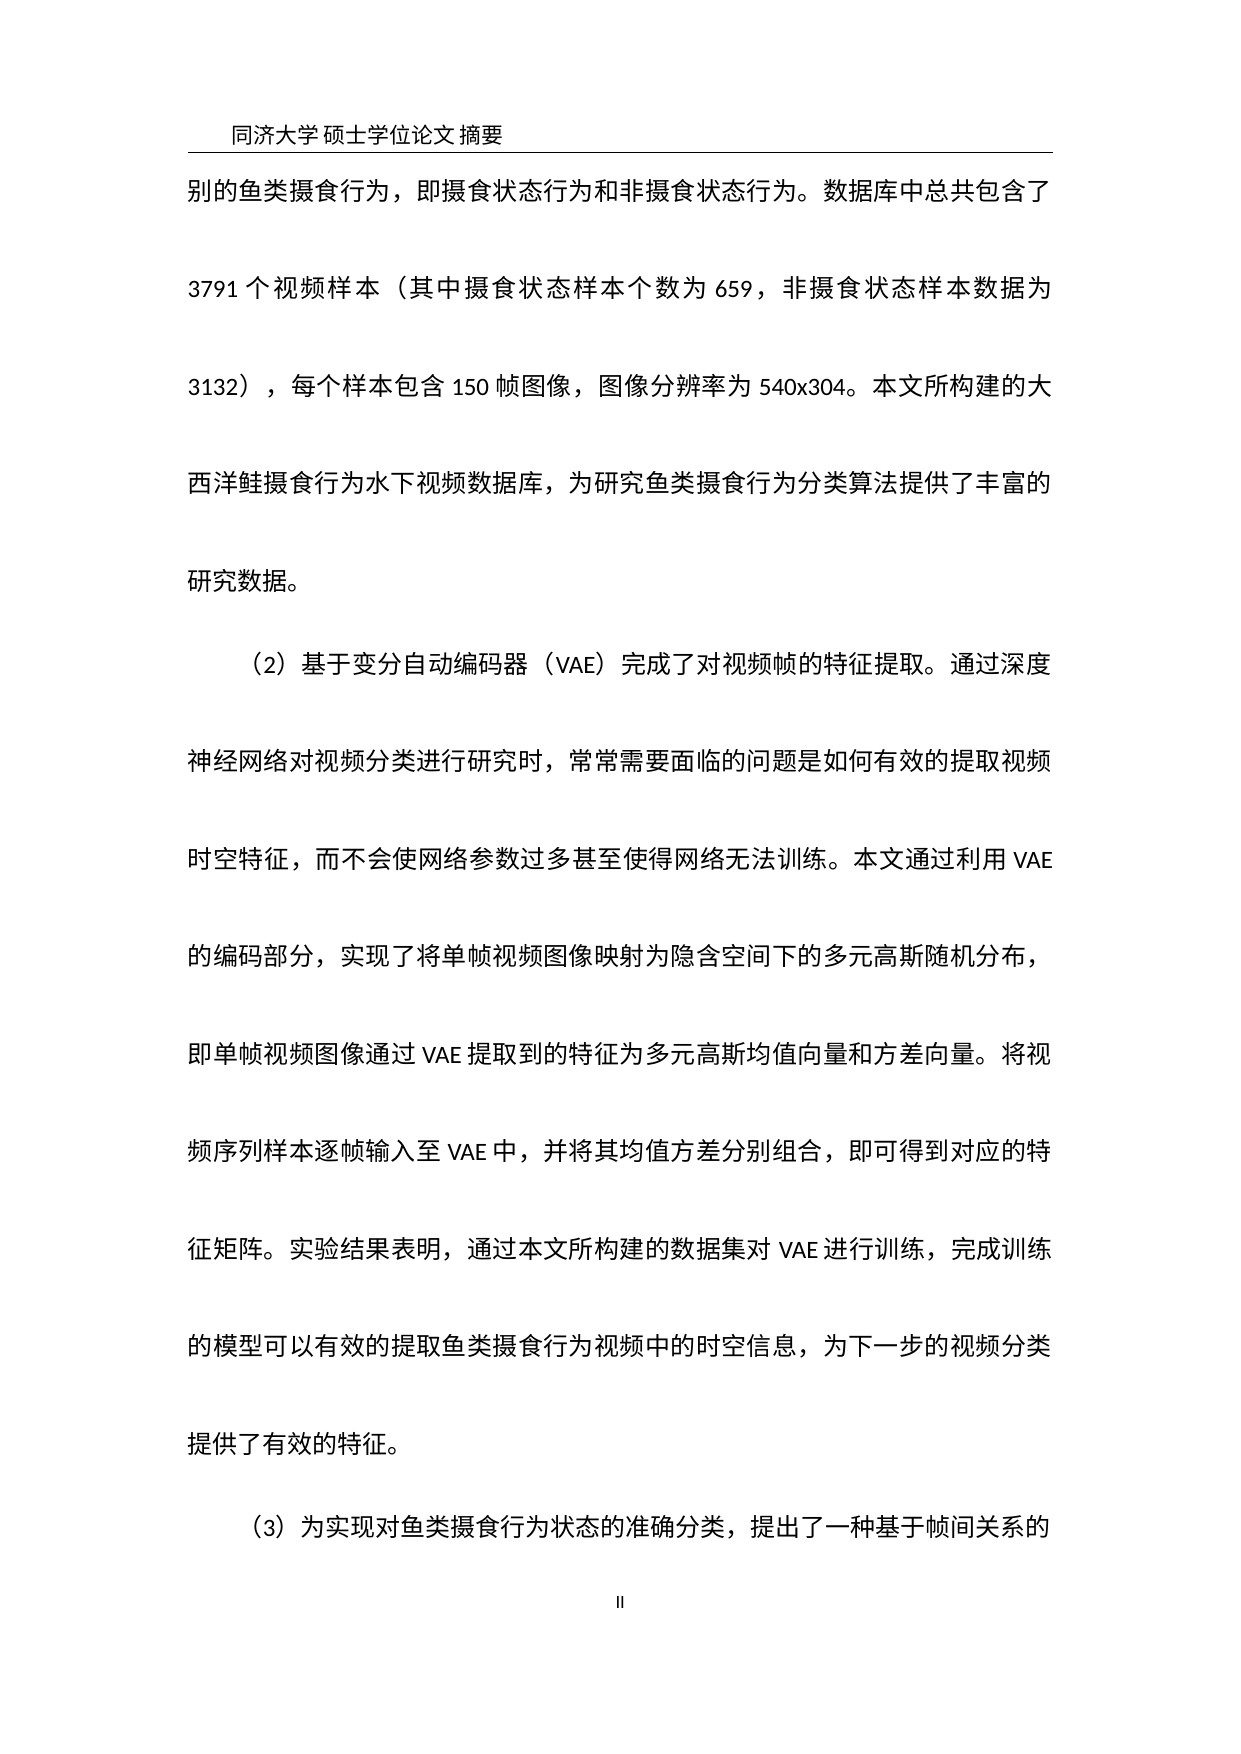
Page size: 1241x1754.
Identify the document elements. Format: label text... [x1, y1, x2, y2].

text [187, 157, 1053, 612]
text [187, 1493, 1053, 1558]
text （2）基于变分自动编码器（VAE）完成了对视频帧的特征提取。通过深度神经网络对视频分类进行研究时，常常需要面临的问题是如何有效的提取视频时空特征，而不会使网络参数过多甚至使得网络无法训练。本文通过利用VAE的编码部分，实现了将单帧视频图像映射为隐含空间下的多元高斯随机分布，即单帧视频图像通过VAE提取到的特征为多元高斯均值向量和方差向量。将视频序列样本逐帧输入至VAE中，并将其均值方差分别组合，即可得到对应的特征矩阵。实验结果表明，通过本文所构建的数据集对VAE进行训练，完成训练的模型可以有效的提取鱼类摄食行为视频中的时空信息，为下一步的视频分类提供了有效的特征。 [187, 630, 1053, 1475]
